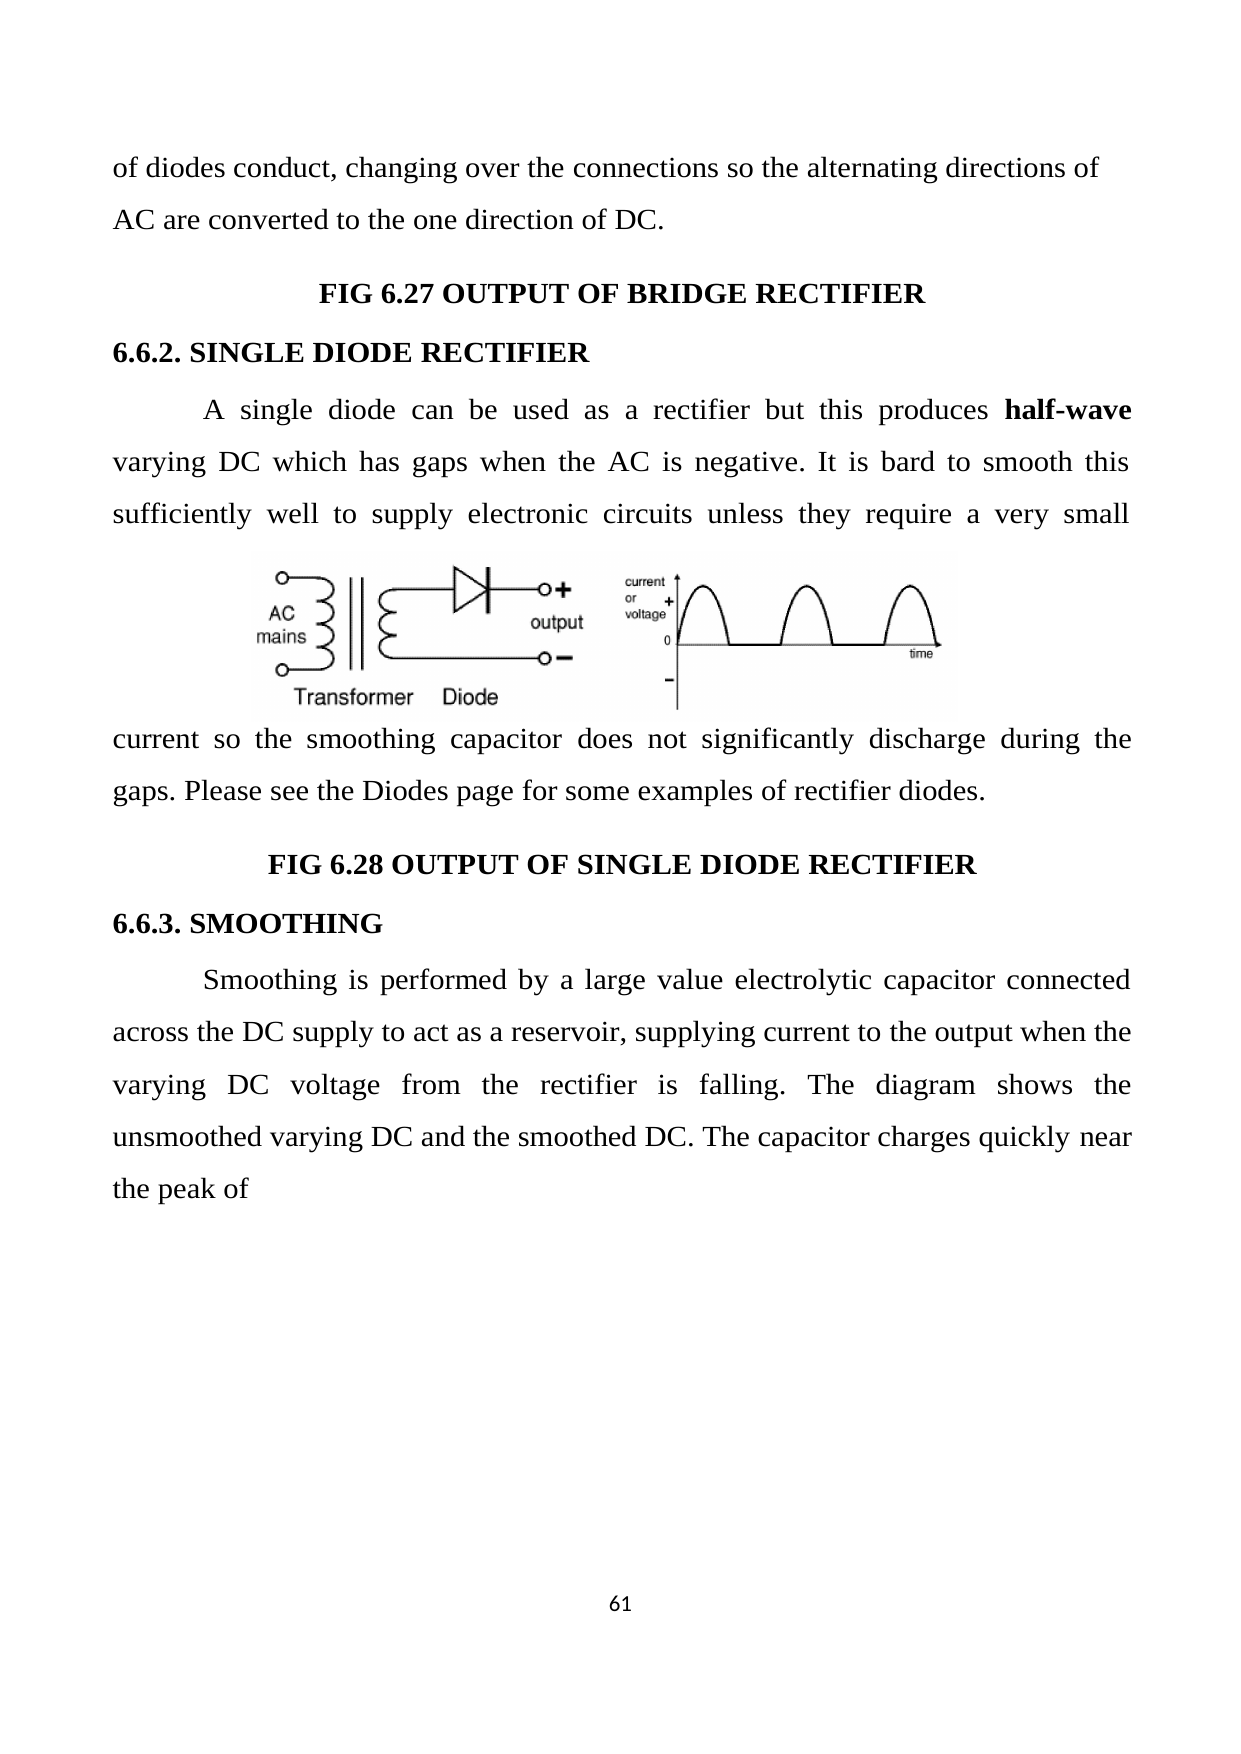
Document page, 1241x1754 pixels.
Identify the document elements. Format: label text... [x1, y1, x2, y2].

text 6.6.2. SINGLE DIODE RECTIFIER [112, 335, 1132, 369]
text FIG 6.28 OUTPUT OF SINGLE DIODE RECTIFIER [112, 847, 1132, 880]
text FIG 6.27 OUTPUT OF BRIDGE RECTIFIER [112, 276, 1132, 309]
text Smoothing is performed by a large value electrolytic capacitor connected across the DC supply to act as a reservoir, supplying current to the output when the varying DC voltage from the rectifier is falling. The diagram shows the unsmoothed varying DC and the smoothed DC. The capacitor charges quickly near the peak of [112, 962, 1132, 1205]
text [112, 150, 1132, 236]
text 6.6.3. SMOOTHING [112, 907, 1132, 940]
text A single diode can be used as a rectifier but this produces half-wave varying DC which has gaps when the AC is negative. It is bard to smooth this sufficiently well to supply electronic circuits unless they require a very small current so the smoothing capacitor does not significantly discharge during the gaps. Please see the Diodes page for some examples of rectifier diodes. [112, 392, 1132, 807]
